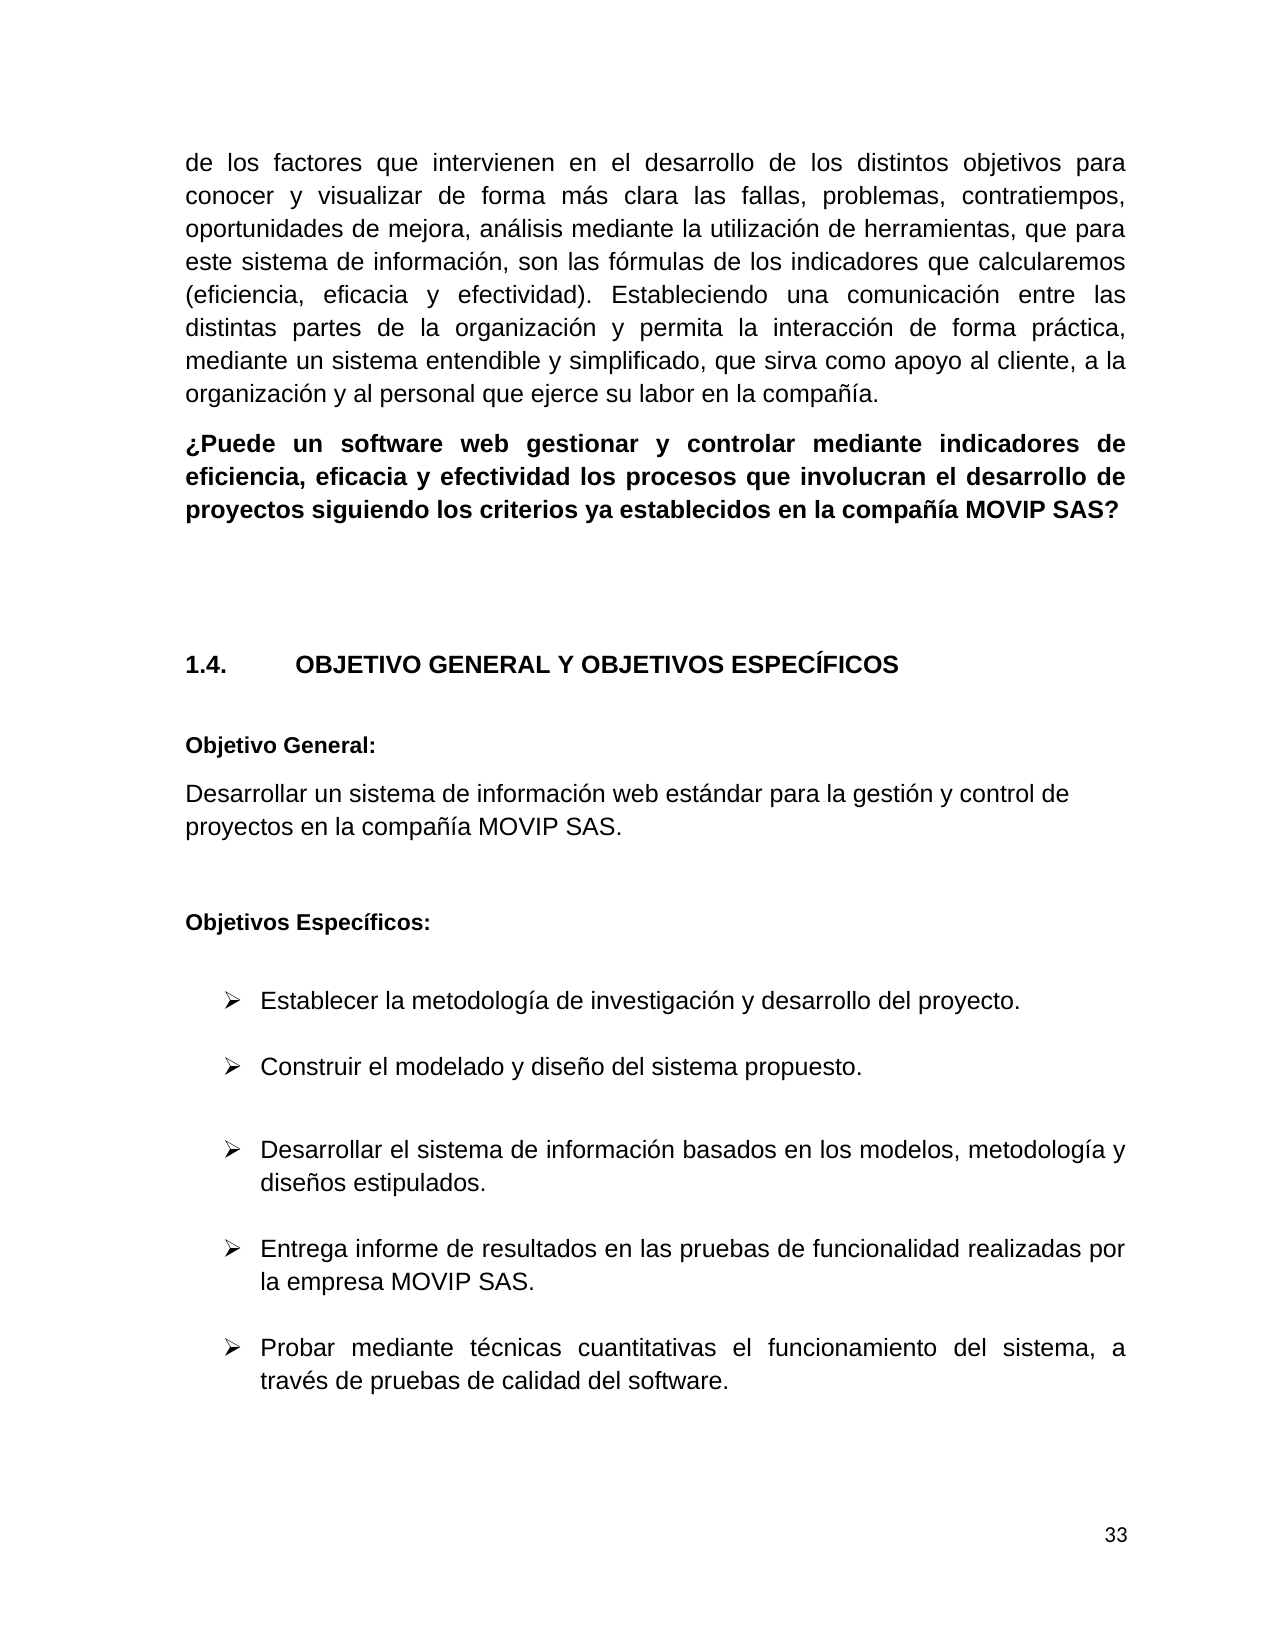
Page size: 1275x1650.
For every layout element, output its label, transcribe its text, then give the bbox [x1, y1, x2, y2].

list Establecer la metodología de investigación y desarrollo del proyecto. [223, 986, 1127, 1014]
subtitle OBJETIVO GENERAL Y OBJETIVOS ESPECÍFICOS [185, 650, 1127, 679]
list Desarrollar el sistema de información basados en los modelos, metodología y diseños estipulados. [223, 1135, 1127, 1197]
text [185, 148, 1127, 408]
text Objetivos Específicos: [185, 909, 1127, 935]
text ¿Puede un software web gestionar y controlar mediante indicadores de eficiencia, eficacia y efectividad los procesos que involucran el desarrollo de proyectos siguiendo los criterios ya establecidos en la compañía MOVIP SAS? [185, 428, 1127, 523]
list Entrega informe de resultados en las pruebas de funcionalidad realizadas por la empresa MOVIP SAS. [223, 1234, 1127, 1296]
text Desarrollar un sistema de información web estándar para la gestión y control de proyectos en la compañía MOVIP SAS. [185, 779, 1127, 841]
text Objetivo General: [185, 732, 1127, 758]
list Probar mediante técnicas cuantitativas el funcionamiento del sistema, a través de pruebas de calidad del software. [223, 1333, 1127, 1395]
list Construir el modelado y diseño del sistema propuesto. [223, 1052, 1127, 1081]
